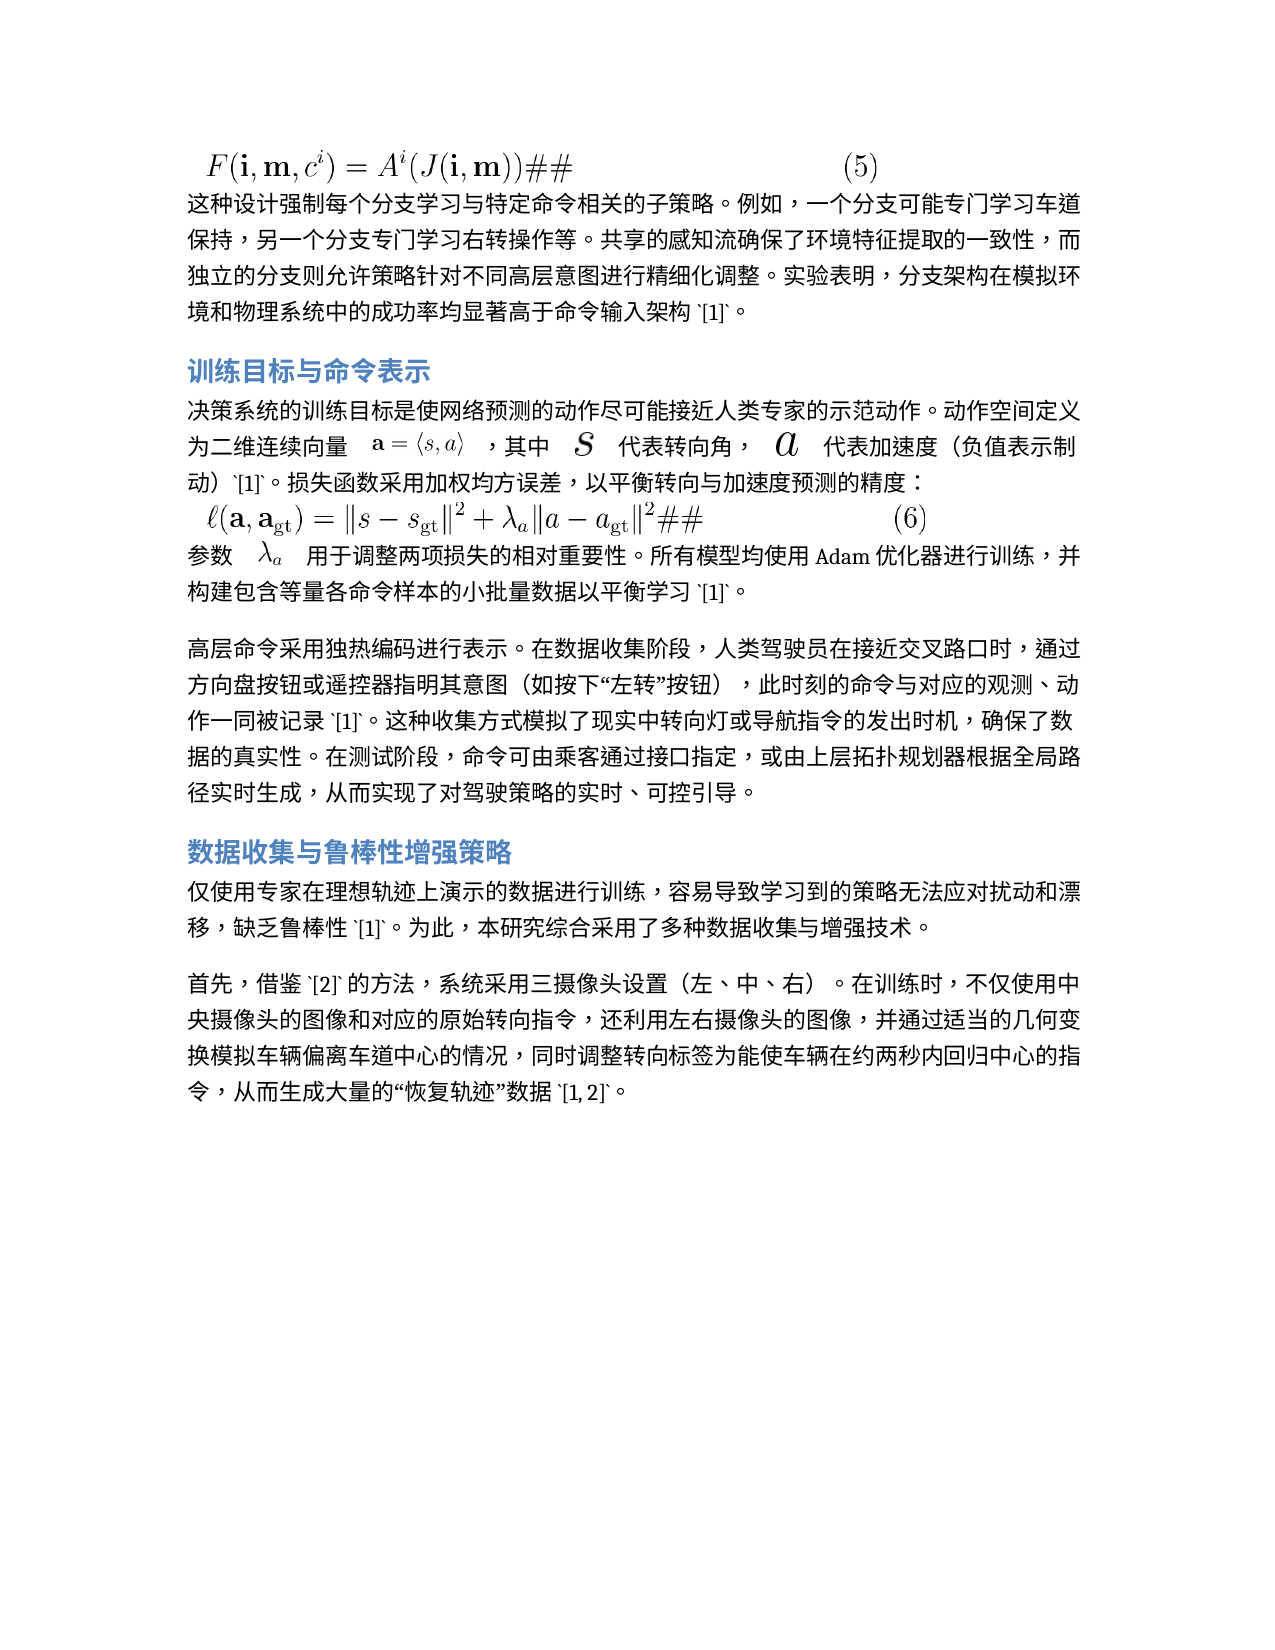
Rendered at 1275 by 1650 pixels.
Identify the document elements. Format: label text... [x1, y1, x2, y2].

subtitle 数据收集与鲁棒性增强策略 [187, 833, 1087, 870]
picture [372, 432, 463, 456]
picture [206, 502, 925, 536]
picture [258, 541, 282, 565]
picture [775, 432, 799, 456]
text 高层命令采用独热编码进行表示。在数据收集阶段，人类驾驶员在接近交叉路口时，通过方向盘按钮或遥控器指明其意图（如按下“左转”按钮），此时刻的命令与对应的观测、动作一同被记录 `[1]`。这种收集方式模拟了现实中转向灯或导航指令的发出时机，确保了数据的真实性。在测试阶段，命令可由乘客通过接口指定，或由上层拓扑规划器根据全局路径实时生成，从而实现了对驾驶策略的实时、可控引导。 [187, 633, 1087, 808]
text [187, 150, 1087, 327]
picture [575, 432, 594, 456]
subtitle 训练目标与命令表示 [187, 353, 1087, 389]
text 仅使用专家在理想轨迹上演示的数据进行训练，容易导致学习到的策略无法应对扰动和漂移，缺乏鲁棒性 `[1]`。为此，本研究综合采用了多种数据收集与增强技术。 [187, 876, 1087, 943]
text 决策系统的训练目标是使网络预测的动作尽可能接近人类专家的示范动作。动作空间定义为二维连续向量 ，其中 代表转向角， 代表加速度（负值表示制动）`[1]`。损失函数采用加权均方误差，以平衡转向与加速度预测的精度： 参数 用于调整两项损失的相对重要性。所有模型均使用Adam优化器进行训练，并构建包含等量各命令样本的小批量数据以平衡学习 `[1]`。 [187, 395, 1087, 607]
text 首先，借鉴 `[2]` 的方法，系统采用三摄像头设置（左、中、右）。在训练时，不仅使用中央摄像头的图像和对应的原始转向指令，还利用左右摄像头的图像，并通过适当的几何变换模拟车辆偏离车道中心的情况，同时调整转向标签为能使车辆在约两秒内回归中心的指令，从而生成大量的“恢复轨迹”数据 `[1, 2]`。 [187, 968, 1087, 1107]
picture [206, 150, 877, 184]
